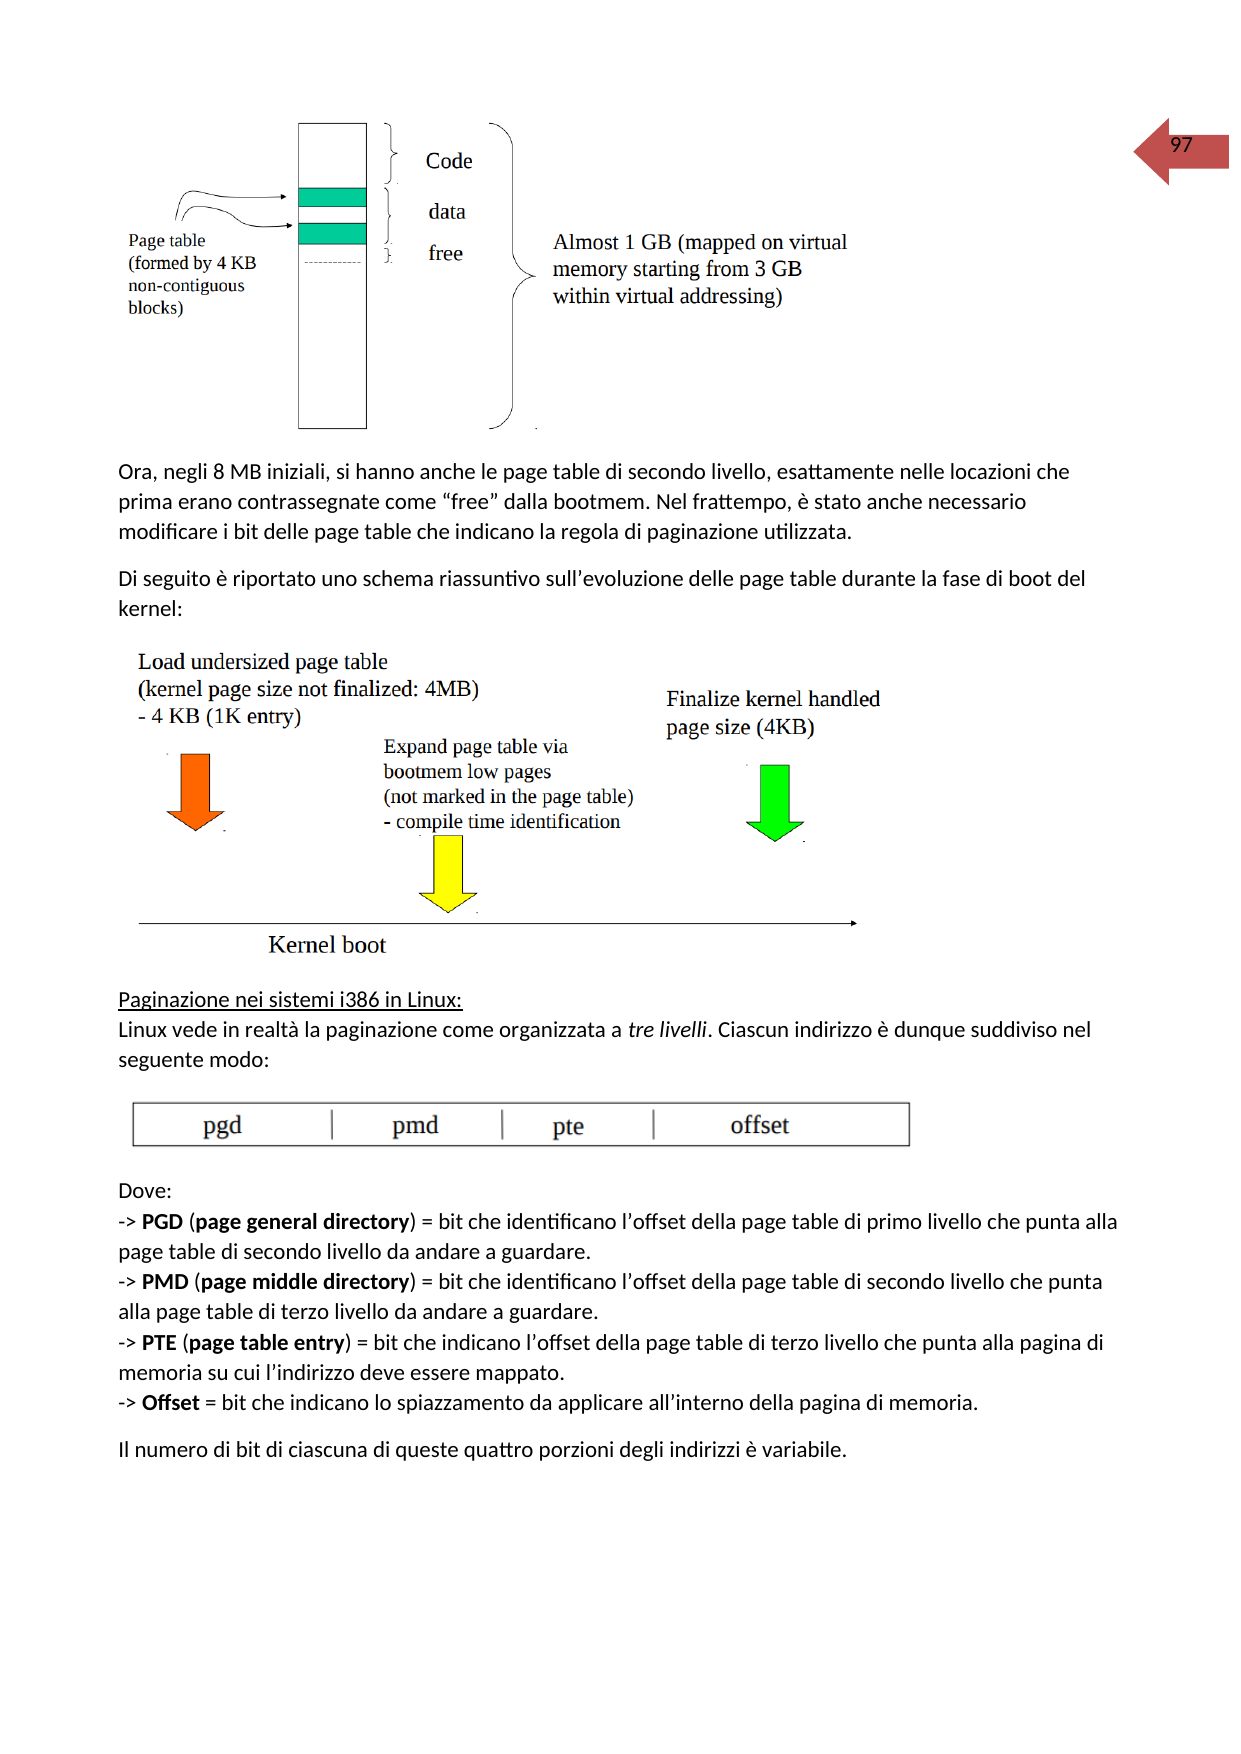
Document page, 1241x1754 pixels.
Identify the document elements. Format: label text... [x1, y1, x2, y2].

text Paginazione nei sistemi i386 in Linux: Linux vede in realtà la paginazione come organizzata a tre livelli. Ciascun indirizzo è dunque suddiviso nel seguente modo: [118, 985, 1122, 1073]
picture [118, 1092, 922, 1158]
picture [118, 641, 890, 967]
text Ora, negli 8 MB iniziali, si hanno anche le page table di secondo livello, esattamente nelle locazioni che prima erano contrassegnate come “free” dalla bootmem. Nel frattempo, è stato anche necessario modificare i bit delle page table che indicano la regola di paginazione utilizzata. [118, 457, 1122, 545]
picture [118, 118, 850, 439]
text Dove: -> PGD (page general directory) = bit che identificano l’offset della page table di primo livello che punta alla page table di secondo livello da andare a guardare. -> PMD (page middle directory) = bit che identificano l’offset della page table di secondo livello che punta alla page table di terzo livello da andare a guardare. -> PTE (page table entry) = bit che indicano l’offset della page table di terzo livello che punta alla pagina di memoria su cui l’indirizzo deve essere mappato. -> Offset = bit che indicano lo spiazzamento da applicare all’interno della pagina di memoria. [118, 1177, 1122, 1416]
text Il numero di bit di ciascuna di queste quattro porzioni degli indirizzi è variabile. [118, 1435, 1122, 1463]
text Di seguito è riportato uno schema riassuntivo sull’evoluzione delle page table durante la fase di boot del kernel: [118, 564, 1122, 622]
